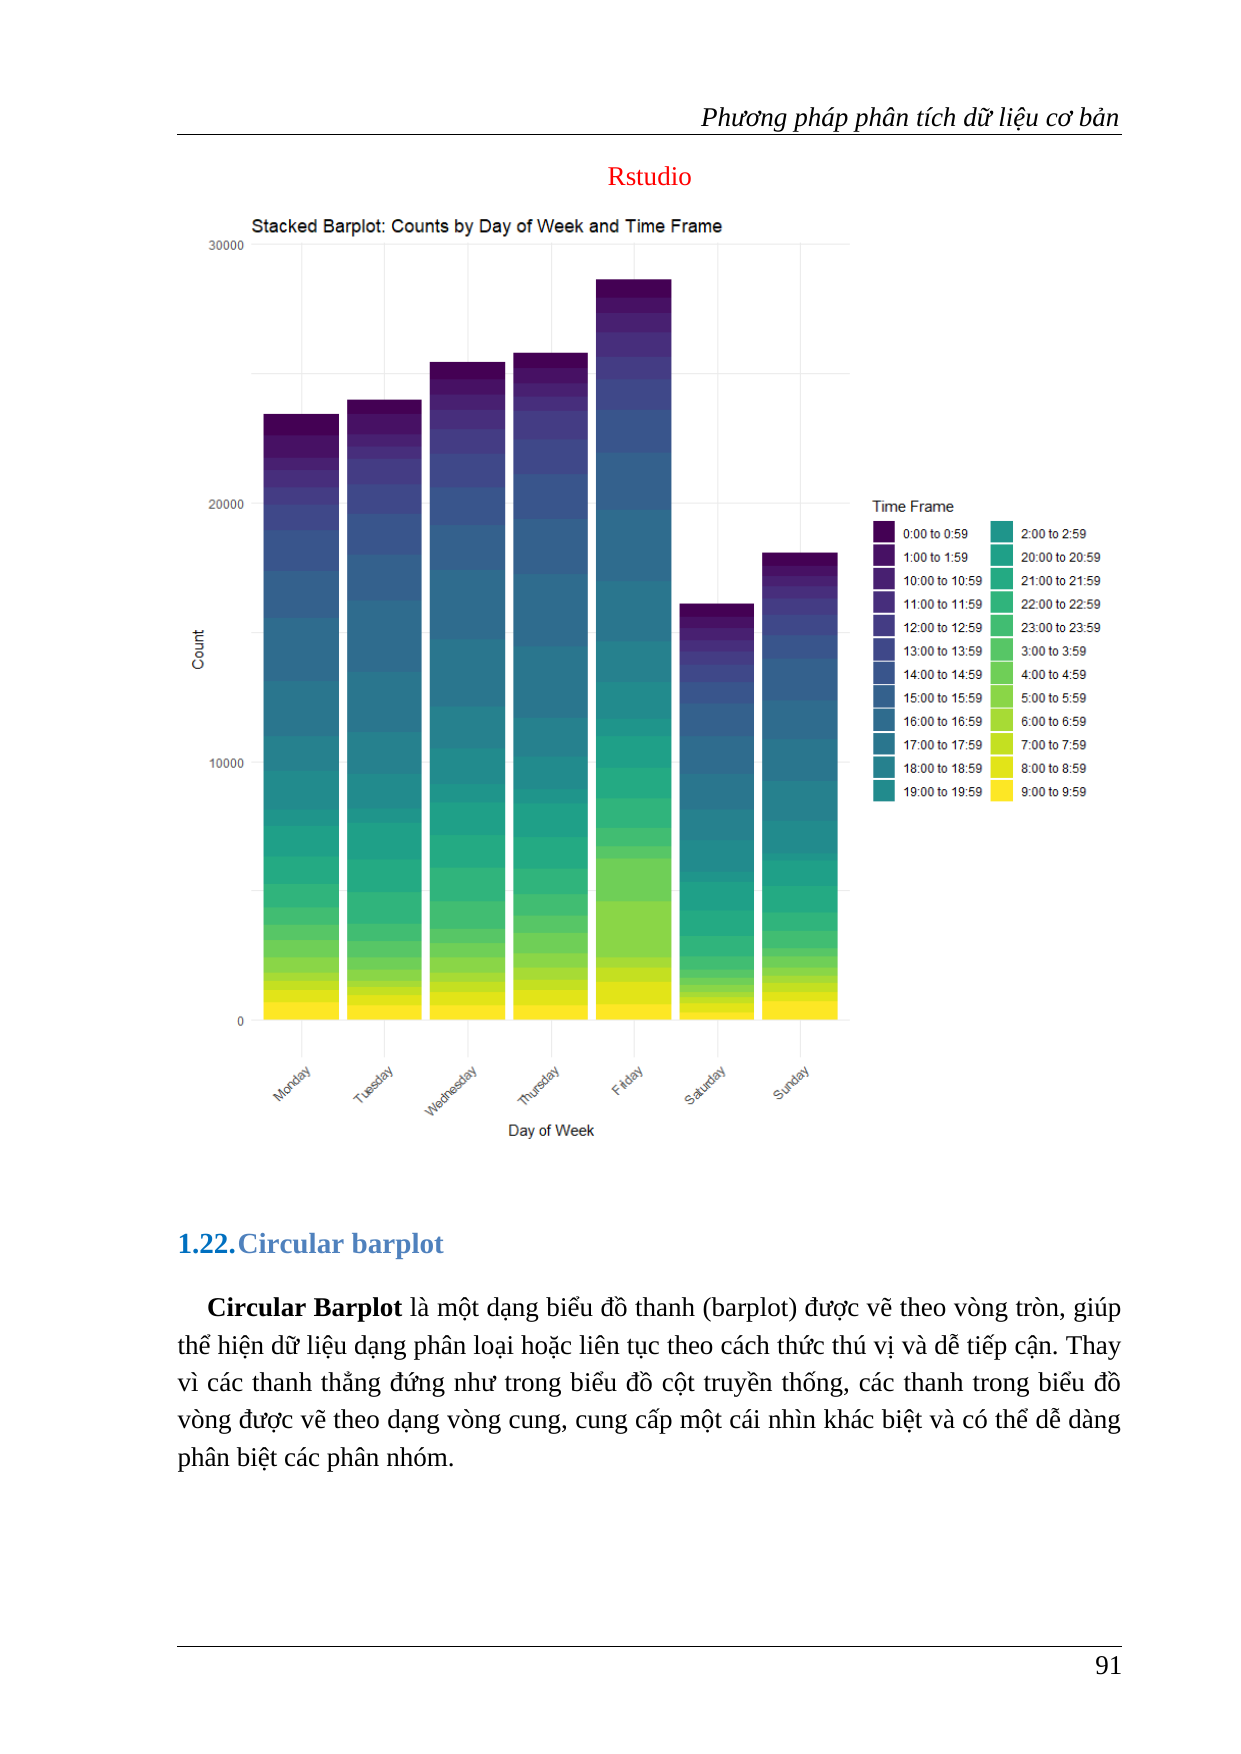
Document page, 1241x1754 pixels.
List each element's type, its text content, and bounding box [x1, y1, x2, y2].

picture [183, 210, 1116, 1146]
text Rstudio [177, 160, 1122, 192]
text Circular Barplot là một dạng biểu đồ thanh (barplot) được vẽ theo vòng tròn, giúp thể hiện dữ liệu dạng phân loại hoặc liên tục theo cách thức thú vị và dễ tiếp cận. Thay vì các thanh thẳng đứng như trong biểu đồ cột truyền thống, các thanh trong biểu đồ vòng được vẽ theo dạng vòng cung, cung cấp một cái nhìn khác biệt và có thể dễ dàng phân biệt các phân nhóm. [177, 1292, 1122, 1472]
subtitle Circular barplot [177, 1226, 1122, 1260]
